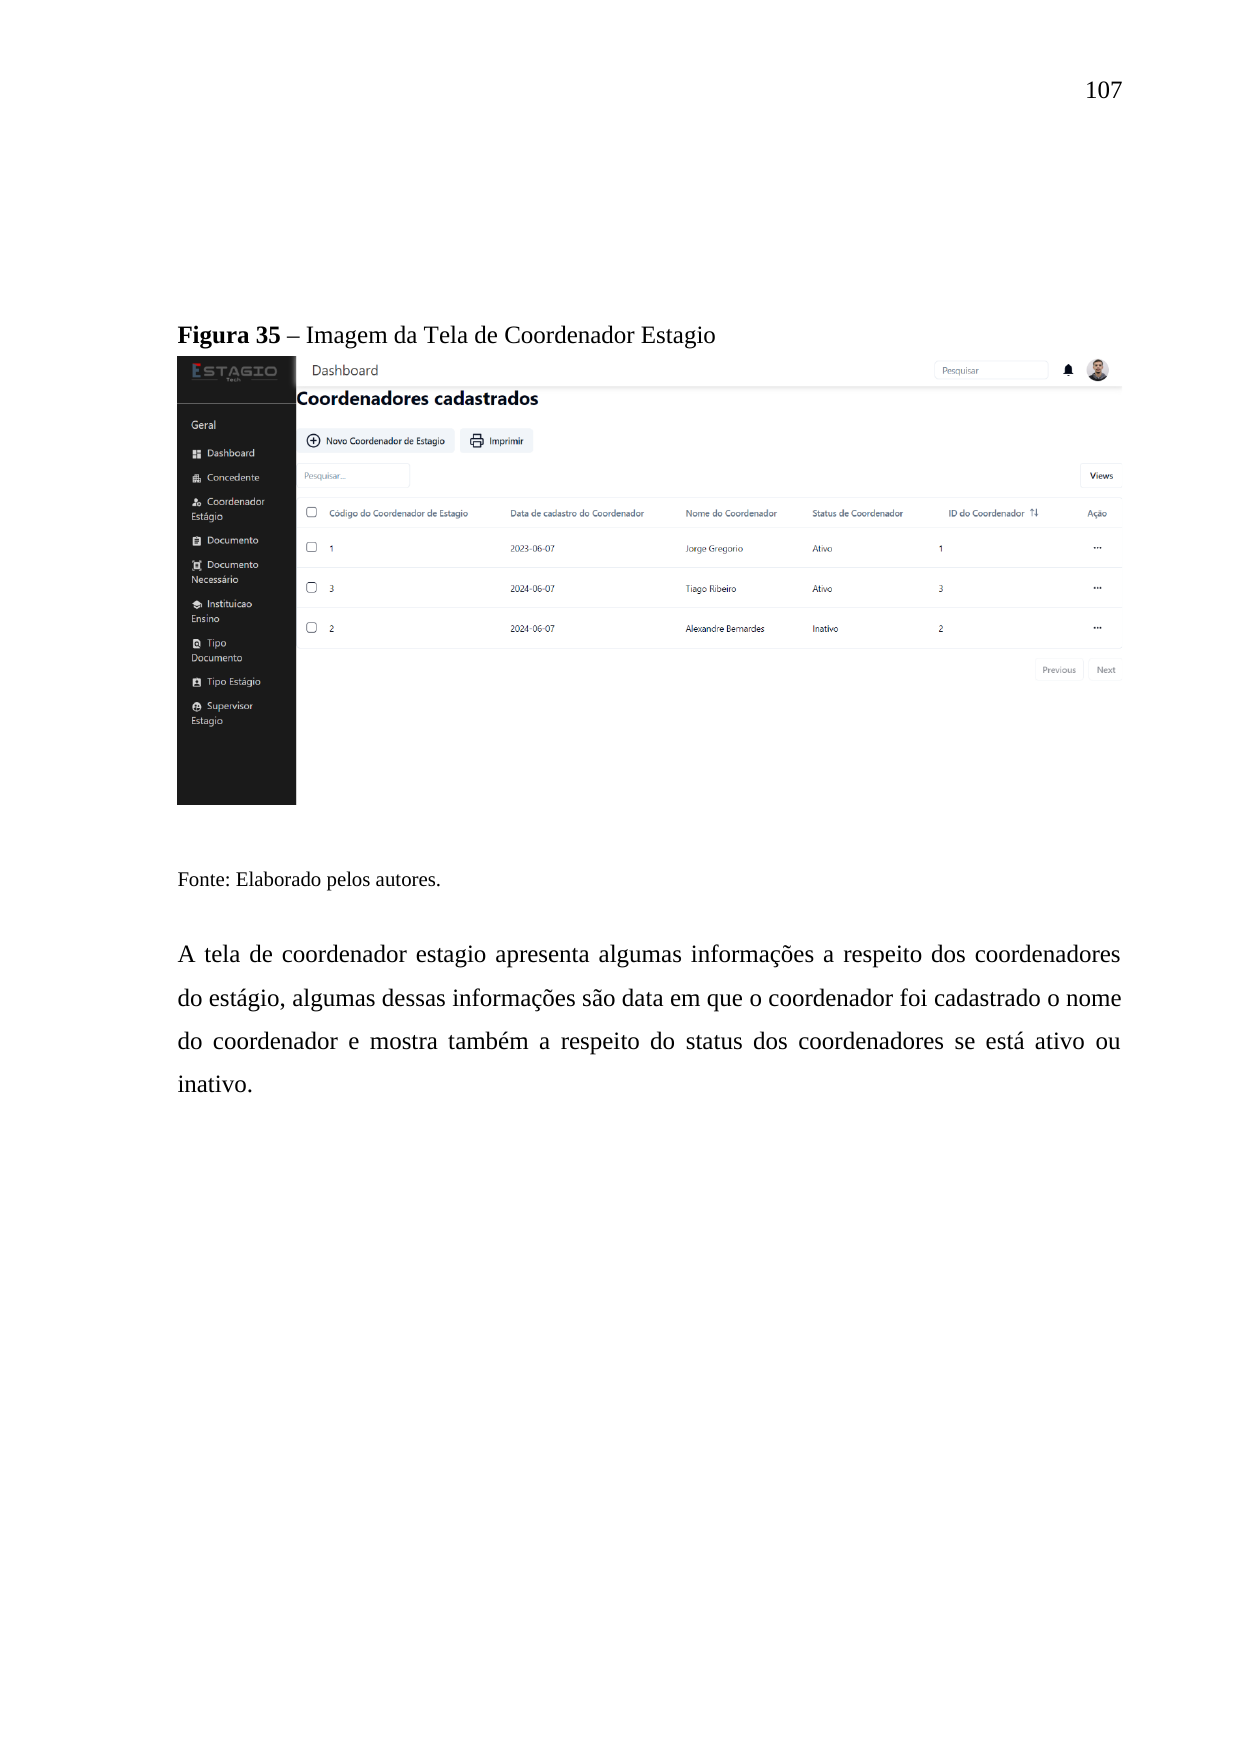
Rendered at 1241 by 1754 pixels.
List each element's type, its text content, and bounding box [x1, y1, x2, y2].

picture [177, 356, 1123, 805]
text Figura 35 – Imagem da Tela de Coordenador Estagio [177, 320, 1122, 349]
text Fonte: Elaborado pelos autores. [177, 867, 1122, 891]
text A tela de coordenador estagio apresenta algumas informações a respeito dos coordenadores do estágio, algumas dessas informações são data em que o coordenador foi cadastrado o nome do coordenador e mostra também a respeito do status dos coordenadores se está ativo ou inativo. [177, 939, 1122, 1098]
